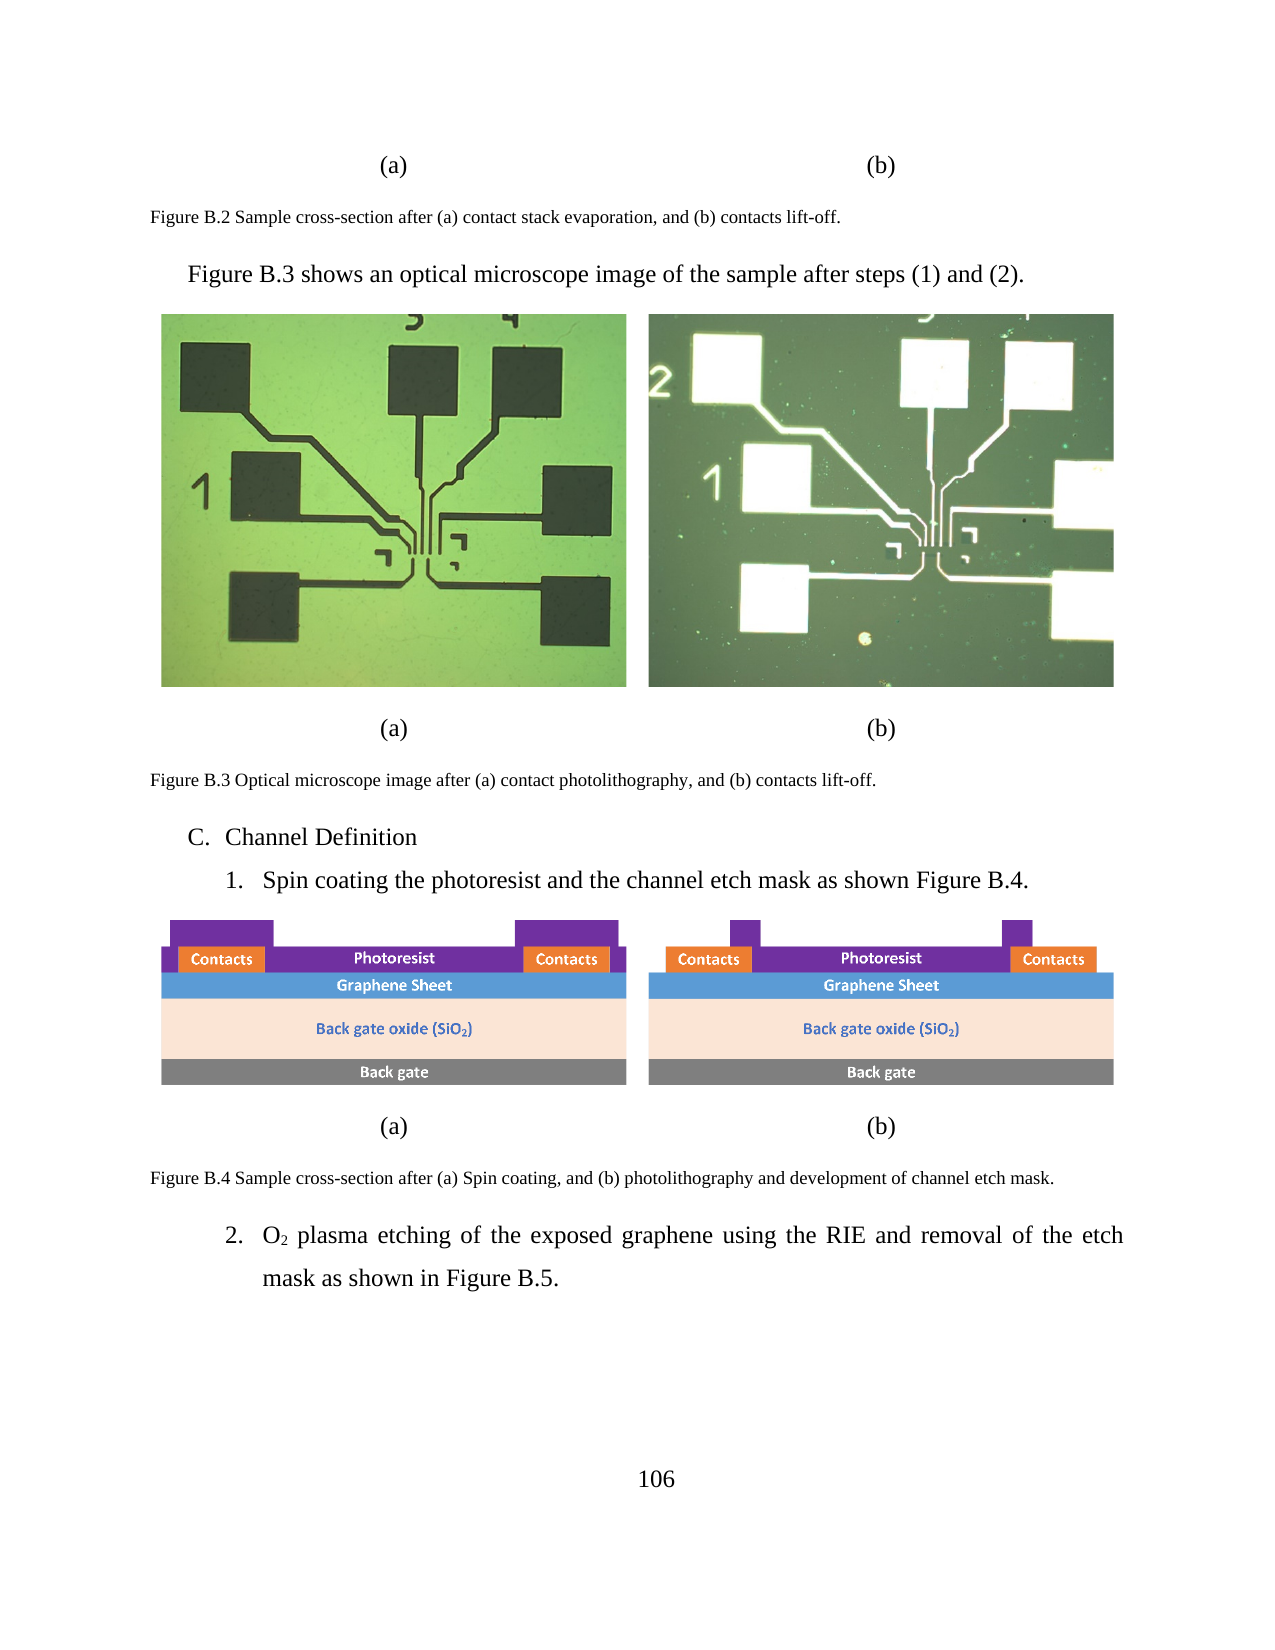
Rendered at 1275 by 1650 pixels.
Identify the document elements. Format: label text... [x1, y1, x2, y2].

list Channel Definition [165, 822, 1125, 851]
list O2 plasma etching of the exposed graphene using the RIE and removal of the etch mask as shown in Figure ‎B.5. [225, 1220, 1125, 1292]
picture [648, 920, 1114, 1085]
text Figure ‎B.3 shows an optical microscope image of the sample after steps (1) and (2). [150, 259, 1125, 287]
list Spin coating the photoresist and the channel etch mask as shown Figure ‎B.4. [225, 865, 1125, 894]
table_header (a) [150, 314, 637, 769]
picture [161, 920, 627, 1085]
table_header (a) [150, 921, 637, 1167]
picture [648, 314, 1114, 687]
table_header (b) [638, 921, 1125, 1167]
table_header (b) [637, 150, 1125, 206]
table_header (a) [150, 150, 637, 206]
table_header (b) [638, 314, 1125, 769]
picture [161, 314, 627, 687]
